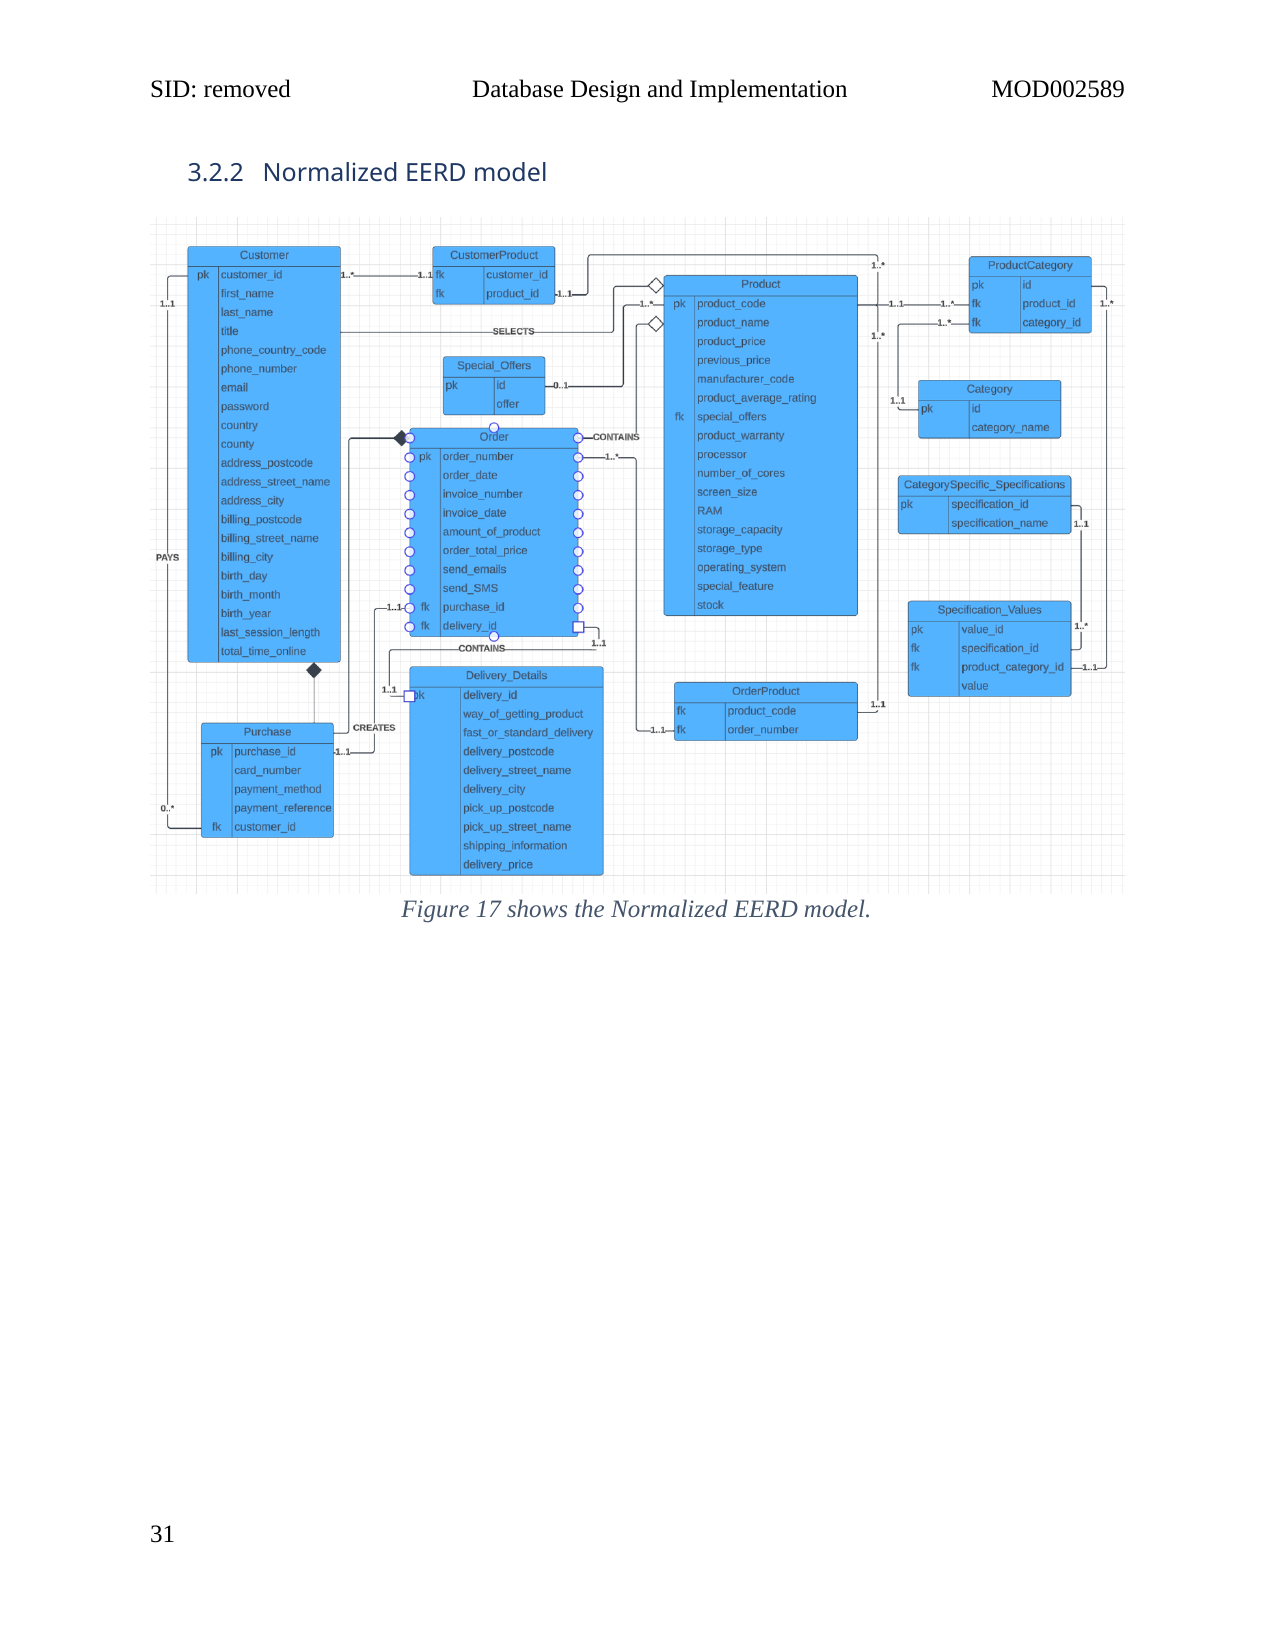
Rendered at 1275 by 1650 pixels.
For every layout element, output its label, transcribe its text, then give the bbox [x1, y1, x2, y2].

picture [150, 217, 1125, 894]
text Figure 17 shows the Normalized EERD model. [150, 894, 1125, 923]
subtitle Normalized EERD model [187, 154, 1125, 188]
